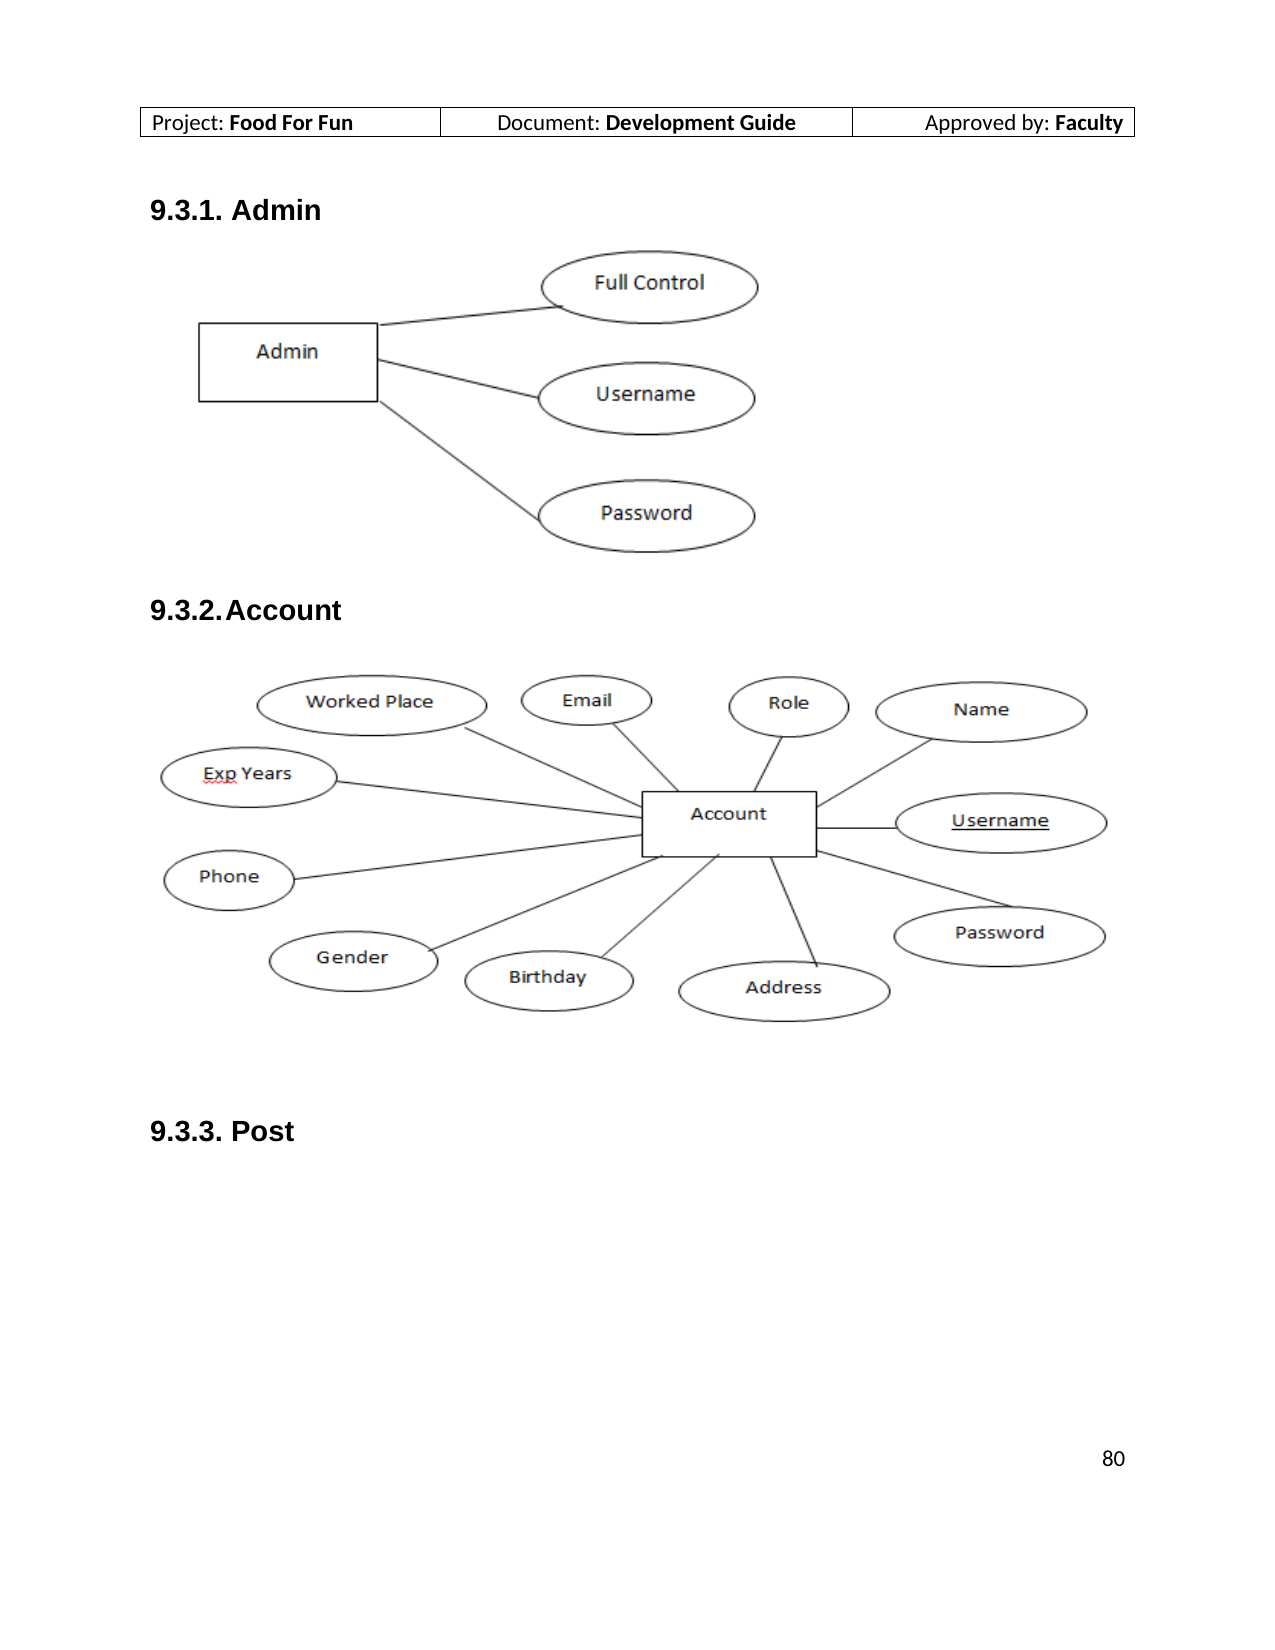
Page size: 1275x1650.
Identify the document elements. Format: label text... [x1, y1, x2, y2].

picture [150, 246, 812, 575]
text 9.3.1. Admin [150, 193, 1125, 227]
text 9.3.3. Post [150, 1114, 1125, 1148]
text 9.3.2. Account [150, 593, 1125, 627]
picture [150, 646, 1126, 1043]
